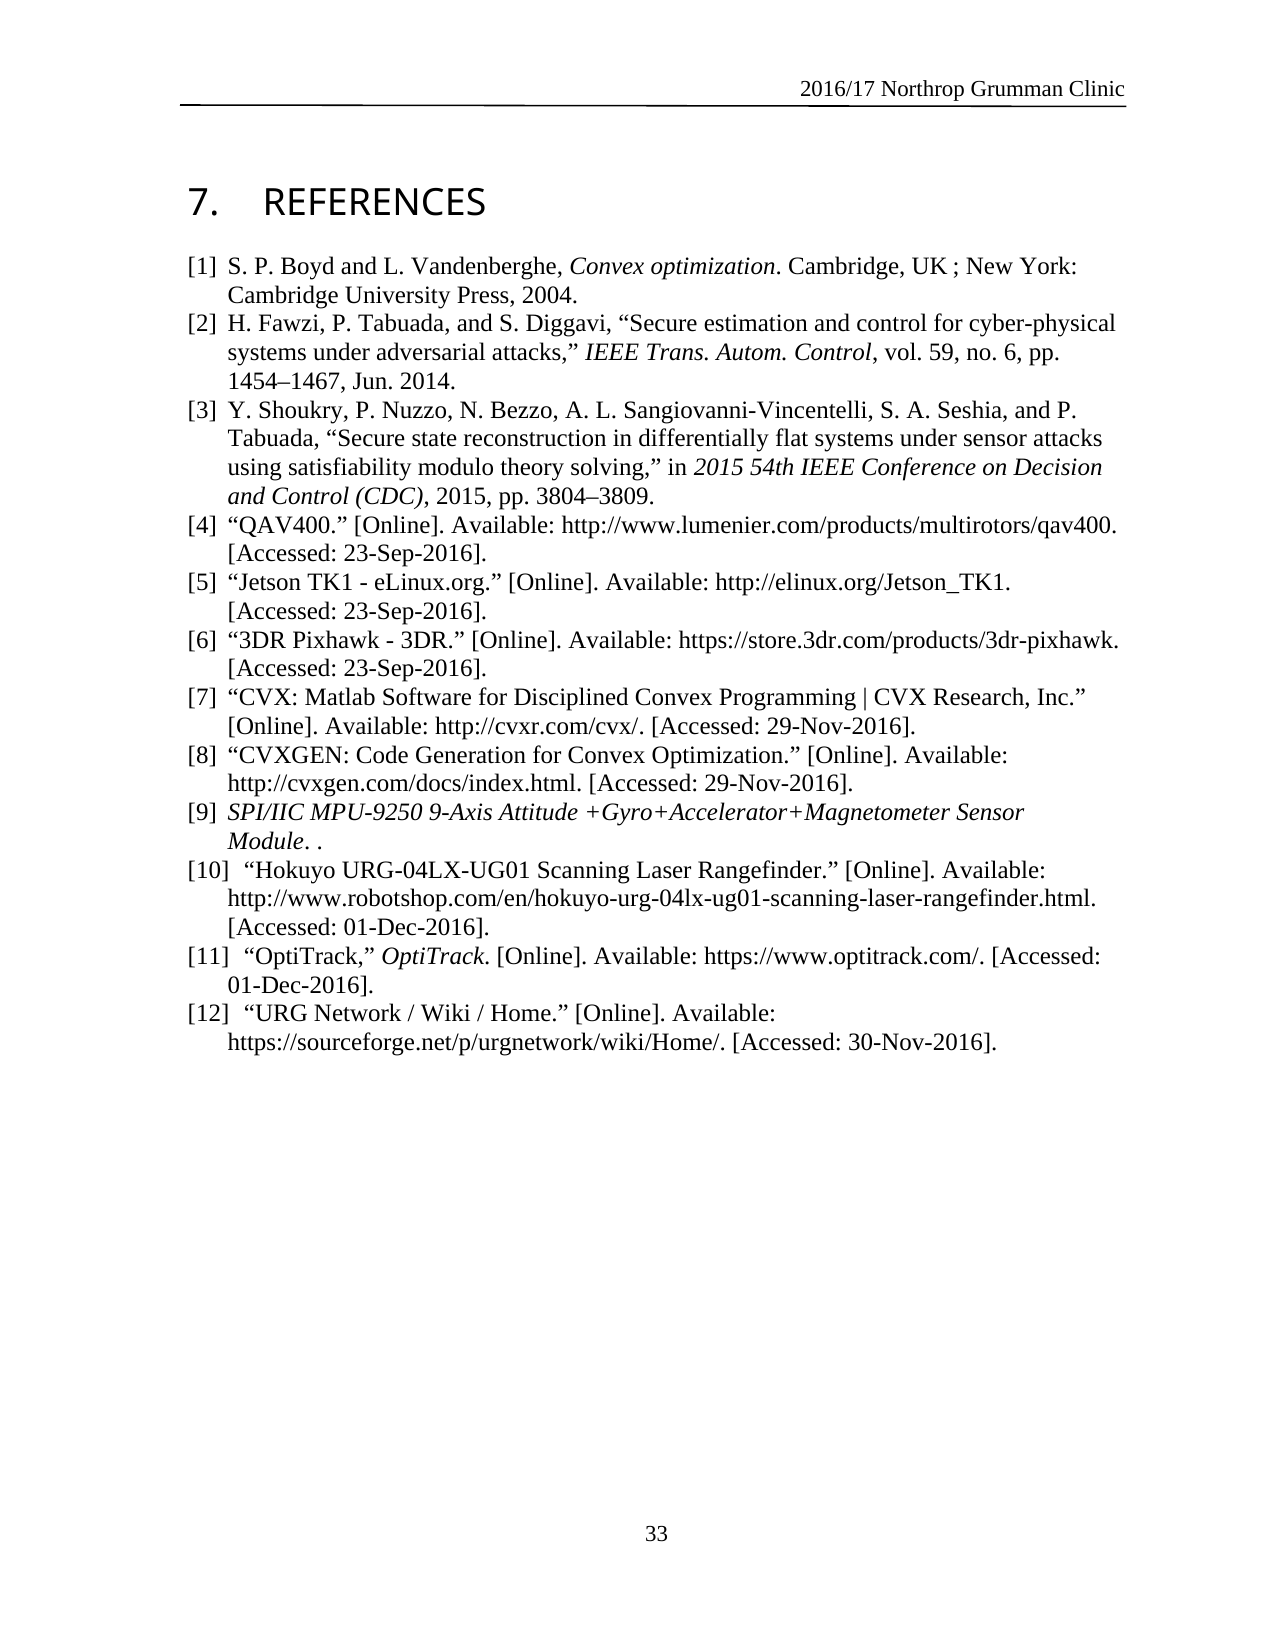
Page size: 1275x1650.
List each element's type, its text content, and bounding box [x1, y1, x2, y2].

text [5] “Jetson TK1 - eLinux.org.” [Online]. Available: http://elinux.org/Jetson_TK1. [Accessed: 23-Sep-2016]. [187, 567, 1125, 625]
text [11] “OptiTrack,” OptiTrack. [Online]. Available: https://www.optitrack.com/. [Accessed: 01-Dec-2016]. [187, 941, 1125, 998]
text [8] “CVXGEN: Code Generation for Convex Optimization.” [Online]. Available: http://cvxgen.com/docs/index.html. [Accessed: 29-Nov-2016]. [187, 740, 1125, 797]
text [10] “Hokuyo URG-04LX-UG01 Scanning Laser Rangefinder.” [Online]. Available: http://www.robotshop.com/en/hokuyo-urg-04lx-ug01-scanning-laser-rangefinder.html. [Accessed: 01-Dec-2016]. [187, 855, 1125, 941]
text [7] “CVX: Matlab Software for Disciplined Convex Programming | CVX Research, Inc.” [Online]. Available: http://cvxr.com/cvx/. [Accessed: 29-Nov-2016]. [187, 682, 1125, 740]
subtitle References [187, 175, 1125, 226]
text [6] “3DR Pixhawk - 3DR.” [Online]. Available: https://store.3dr.com/products/3dr-pixhawk. [Accessed: 23-Sep-2016]. [187, 625, 1125, 682]
text [9] SPI/IIC MPU-9250 9-Axis Attitude +Gyro+Accelerator+Magnetometer Sensor Module. . [187, 797, 1125, 855]
text [1] S. P. Boyd and L. Vandenberghe, Convex optimization. Cambridge, UK ; New York: Cambridge University Press, 2004. [187, 251, 1125, 308]
text [4] “QAV400.” [Online]. Available: http://www.lumenier.com/products/multirotors/qav400. [Accessed: 23-Sep-2016]. [187, 510, 1125, 567]
text [2] H. Fawzi, P. Tabuada, and S. Diggavi, “Secure estimation and control for cyber-physical systems under adversarial attacks,” IEEE Trans. Autom. Control, vol. 59, no. 6, pp. 1454–1467, Jun. 2014. [187, 308, 1125, 395]
text [3] Y. Shoukry, P. Nuzzo, N. Bezzo, A. L. Sangiovanni-Vincentelli, S. A. Seshia, and P. Tabuada, “Secure state reconstruction in differentially flat systems under sensor attacks using satisfiability modulo theory solving,” in 2015 54th IEEE Conference on Decision and Control (CDC), 2015, pp. 3804–3809. [187, 395, 1125, 510]
text [12] “URG Network / Wiki / Home.” [Online]. Available: https://sourceforge.net/p/urgnetwork/wiki/Home/. [Accessed: 30-Nov-2016]. [187, 998, 1125, 1056]
